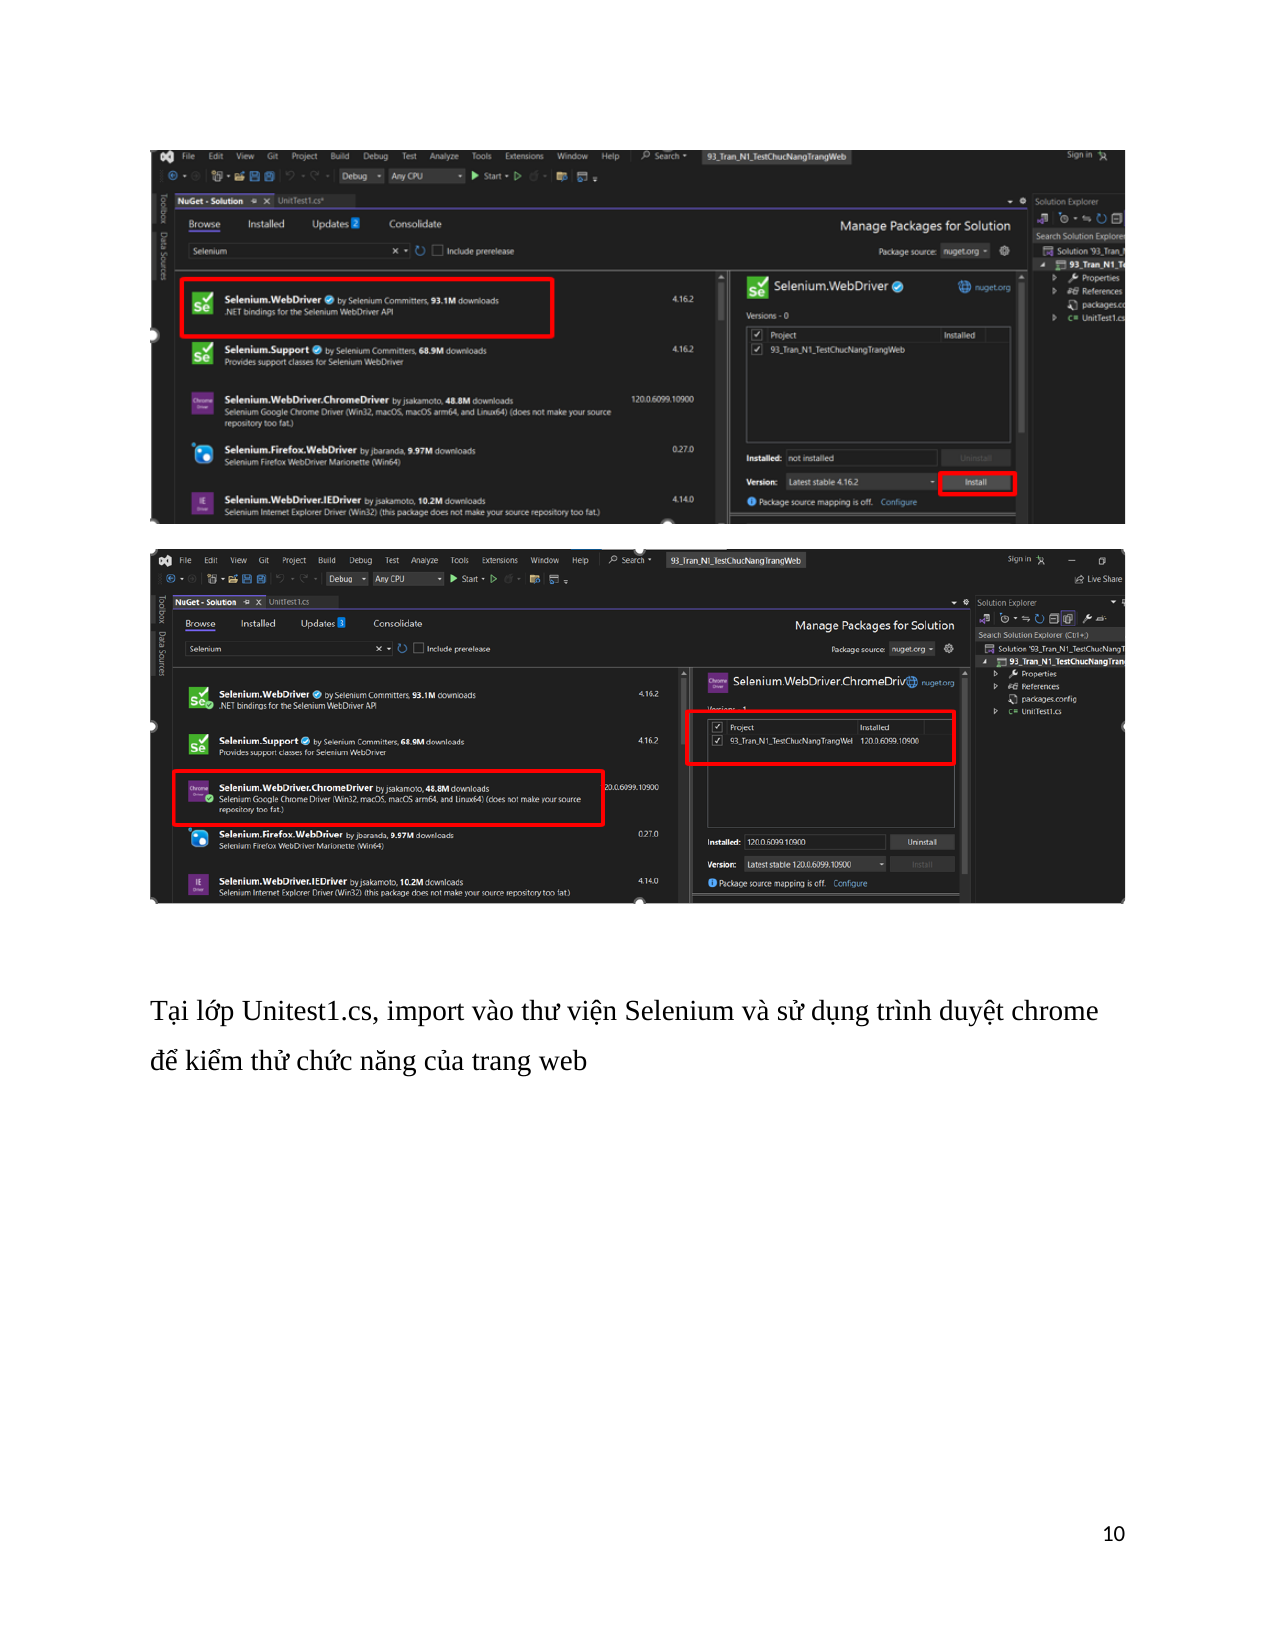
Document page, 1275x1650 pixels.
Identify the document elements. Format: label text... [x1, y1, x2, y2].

text Tại lớp Unitest1.cs, import vào thư viện Selenium và sử dụng trình duyệt chrome để kiểm thử chức năng của trang web [150, 993, 1125, 1077]
picture [150, 150, 1125, 524]
picture [150, 549, 1125, 904]
